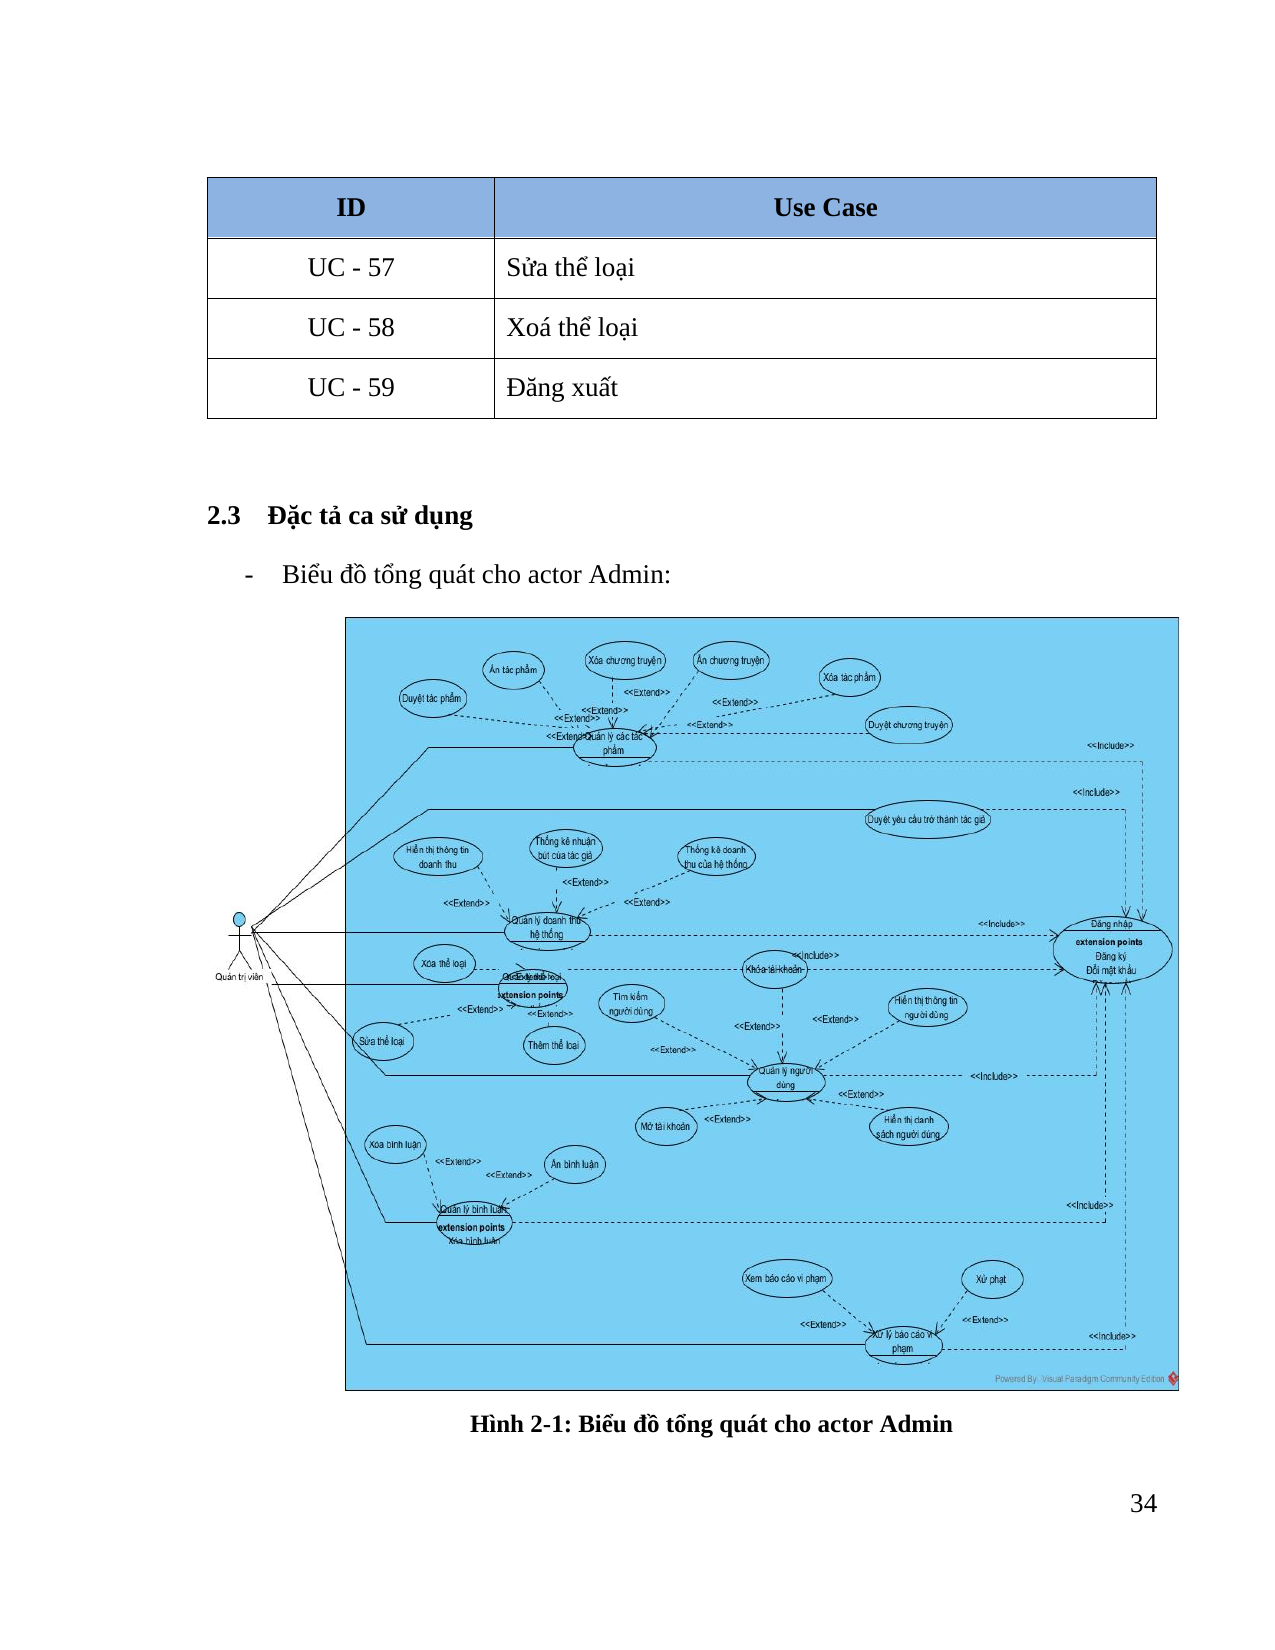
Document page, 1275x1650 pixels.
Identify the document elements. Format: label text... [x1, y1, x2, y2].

table_cell UC - 57 [208, 239, 494, 298]
table_header ID [208, 178, 494, 237]
table_cell UC - 59 [208, 359, 494, 418]
table_cell Sửa thể loại [495, 239, 1156, 298]
text Hình 2-1: Biểu đồ tổng quát cho actor Admin [207, 1409, 1157, 1438]
table_cell UC - 58 [208, 299, 494, 358]
picture [206, 617, 1182, 1394]
list Biểu đồ tổng quát cho actor Admin: [244, 558, 1157, 589]
table_cell Xoá thể loại [495, 299, 1156, 358]
table_cell Đăng xuất [495, 359, 1156, 418]
subtitle Đặc tả ca sử dụng [207, 499, 1157, 530]
table_header Use Case [495, 178, 1156, 237]
